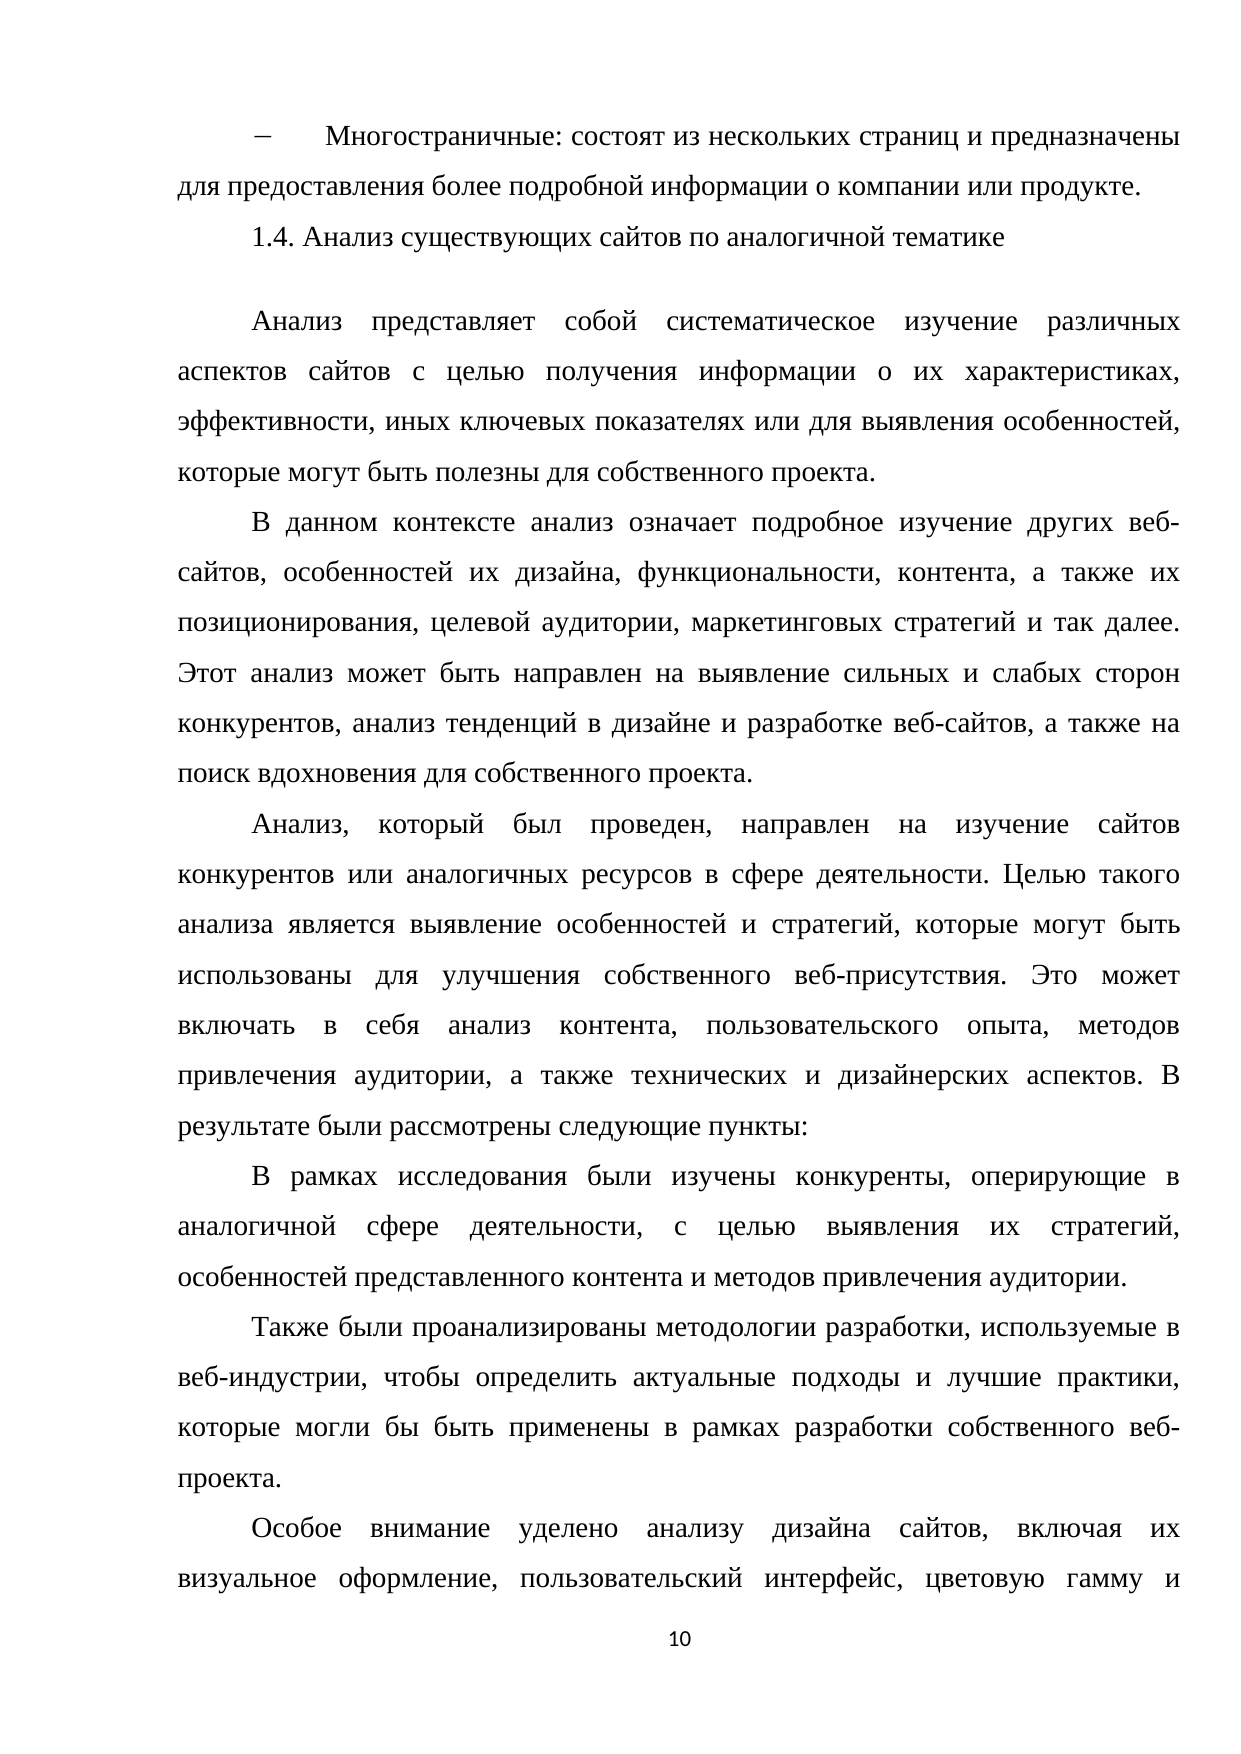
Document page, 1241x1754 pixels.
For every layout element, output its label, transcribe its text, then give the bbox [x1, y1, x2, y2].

text В рамках исследования были изучены конкуренты, оперирующие в аналогичной сфере деятельности, с целью выявления их стратегий, особенностей представленного контента и методов привлечения аудитории. [177, 1158, 1181, 1292]
text Также были проанализированы методологии разработки, используемые в веб-индустрии, чтобы определить актуальные подходы и лучшие практики, которые могли бы быть применены в рамках разработки собственного веб-проекта. [177, 1309, 1181, 1493]
list Многостраничные: состоят из нескольких страниц и предназначены для предоставления более подробной информации о компании или продукте. [177, 118, 1181, 202]
text Анализ представляет собой систематическое изучение различных аспектов сайтов с целью получения информации о их характеристиках, эффективности, иных ключевых показателях или для выявления особенностей, которые могут быть полезны для собственного проекта. [177, 303, 1181, 487]
text 1.4. Анализ существующих сайтов по аналогичной тематике [177, 219, 1181, 252]
text Анализ, который был проведен, направлен на изучение сайтов конкурентов или аналогичных ресурсов в сфере деятельности. Целью такого анализа является выявление особенностей и стратегий, которые могут быть использованы для улучшения собственного веб-присутствия. Это может включать в себя анализ контента, пользовательского опыта, методов привлечения аудитории, а также технических и дизайнерских аспектов. В результате были рассмотрены следующие пункты: [177, 806, 1181, 1141]
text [177, 1510, 1181, 1594]
text В данном контексте анализ означает подробное изучение других веб-сайтов, особенностей их дизайна, функциональности, контента, а также их позиционирования, целевой аудитории, маркетинговых стратегий и так далее. Этот анализ может быть направлен на выявление сильных и слабых сторон конкурентов, анализ тенденций в дизайне и разработке веб-сайтов, а также на поиск вдохновения для собственного проекта. [177, 504, 1181, 789]
